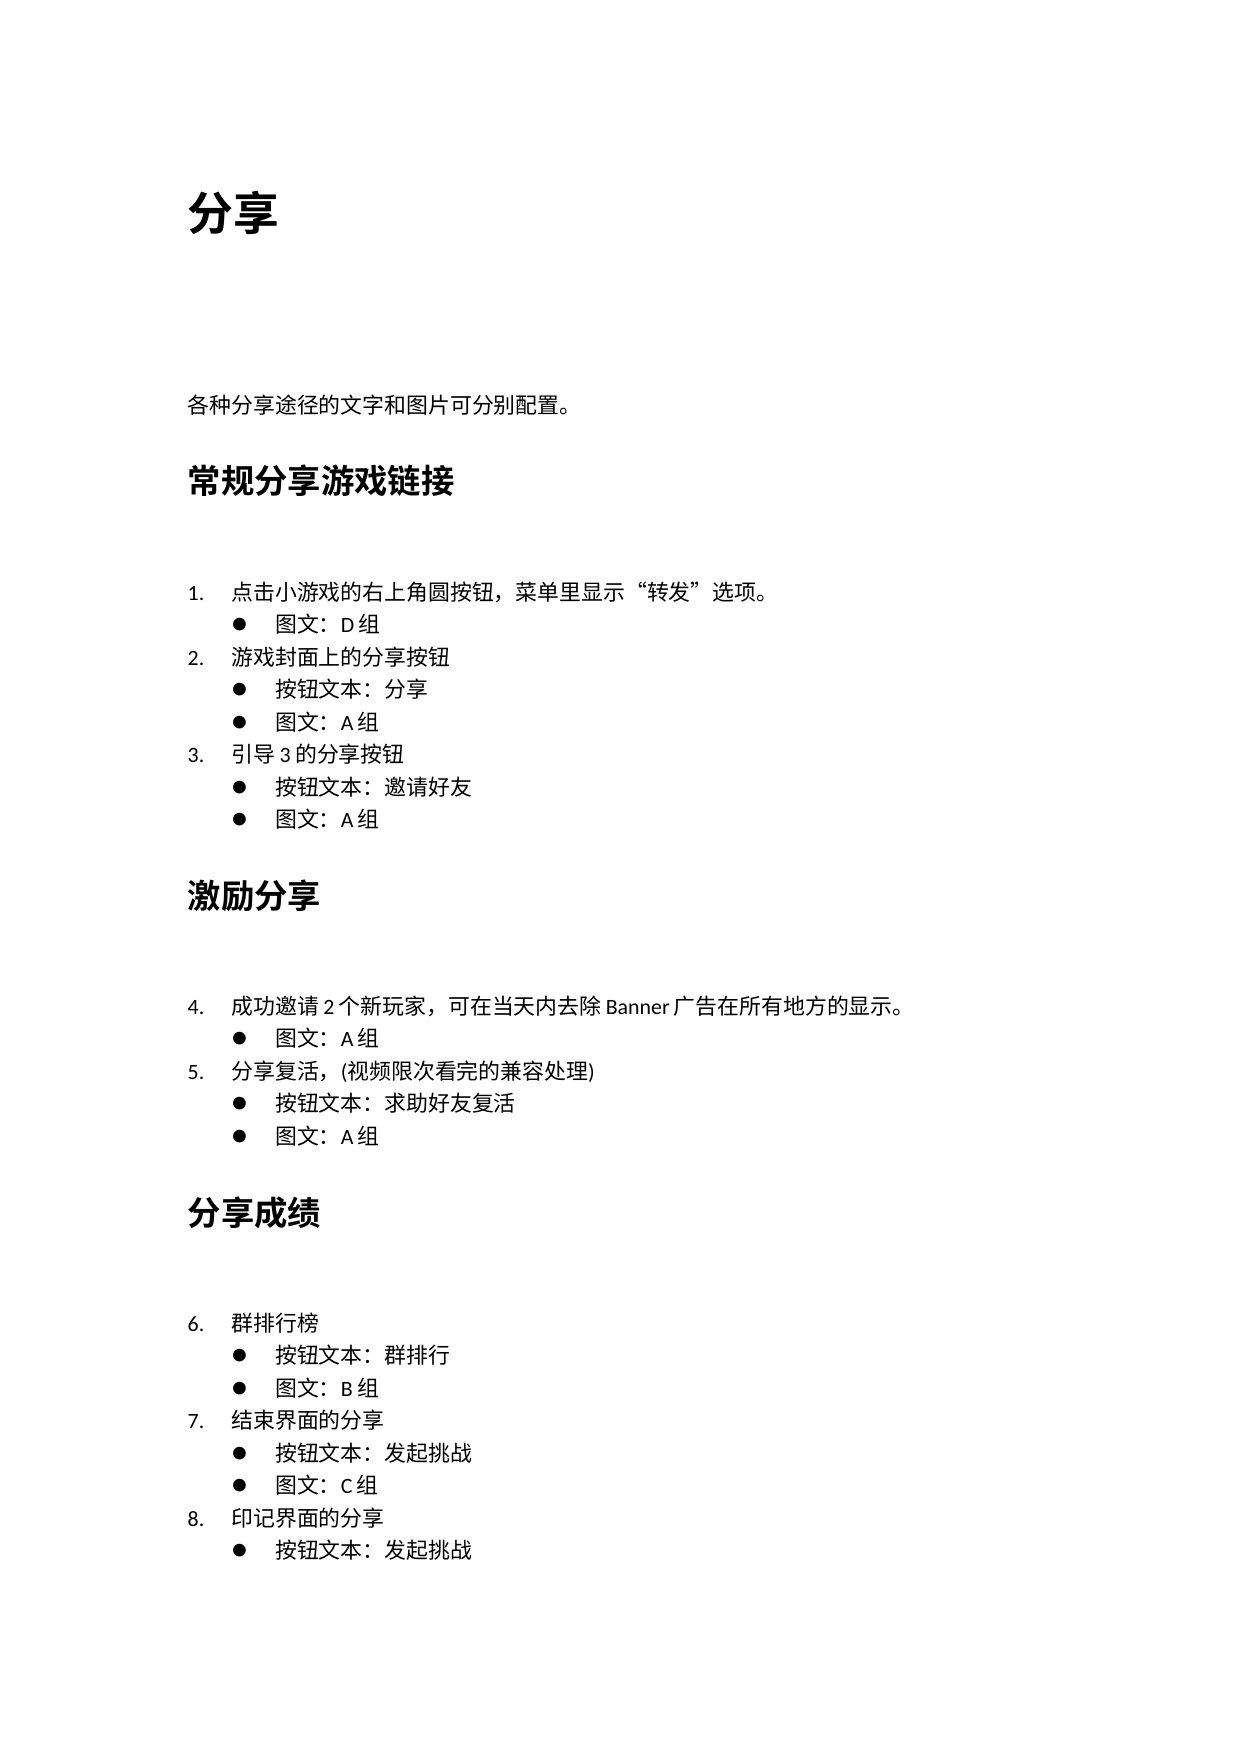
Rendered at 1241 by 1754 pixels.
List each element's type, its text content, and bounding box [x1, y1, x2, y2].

list 按钮文本：邀请好友 [231, 769, 1053, 802]
list 图文：C组 [231, 1468, 1053, 1500]
list 成功邀请2个新玩家，可在当天内去除Banner广告在所有地方的显示。 [187, 988, 1053, 1021]
list 图文：B组 [231, 1370, 1053, 1403]
list 图文：A组 [231, 802, 1053, 834]
list 群排行榜 [187, 1305, 1053, 1338]
list 按钮文本：发起挑战 [231, 1533, 1053, 1565]
text 各种分享途径的文字和图片可分别配置。 [187, 387, 1053, 420]
list 图文：D组 [231, 607, 1053, 639]
list 游戏封面上的分享按钮 [187, 639, 1053, 672]
list 引导3的分享按钮 [187, 737, 1053, 769]
list 按钮文本：发起挑战 [231, 1435, 1053, 1468]
subtitle 分享 [187, 162, 1053, 259]
list 印记界面的分享 [187, 1500, 1053, 1533]
list 按钮文本：分享 [231, 672, 1053, 704]
subtitle 分享成绩 [187, 1178, 1053, 1243]
list 图文：A组 [231, 1021, 1053, 1053]
list 图文：A组 [231, 704, 1053, 737]
subtitle 常规分享游戏链接 [187, 447, 1053, 512]
list 按钮文本：求助好友复活 [231, 1086, 1053, 1118]
subtitle 激励分享 [187, 861, 1053, 926]
list 结束界面的分享 [187, 1403, 1053, 1435]
list 点击小游戏的右上角圆按钮，菜单里显示“转发”选项。 [187, 574, 1053, 607]
list 图文：A组 [231, 1118, 1053, 1151]
list 分享复活，(视频限次看完的兼容处理) [187, 1053, 1053, 1086]
list 按钮文本：群排行 [231, 1338, 1053, 1370]
